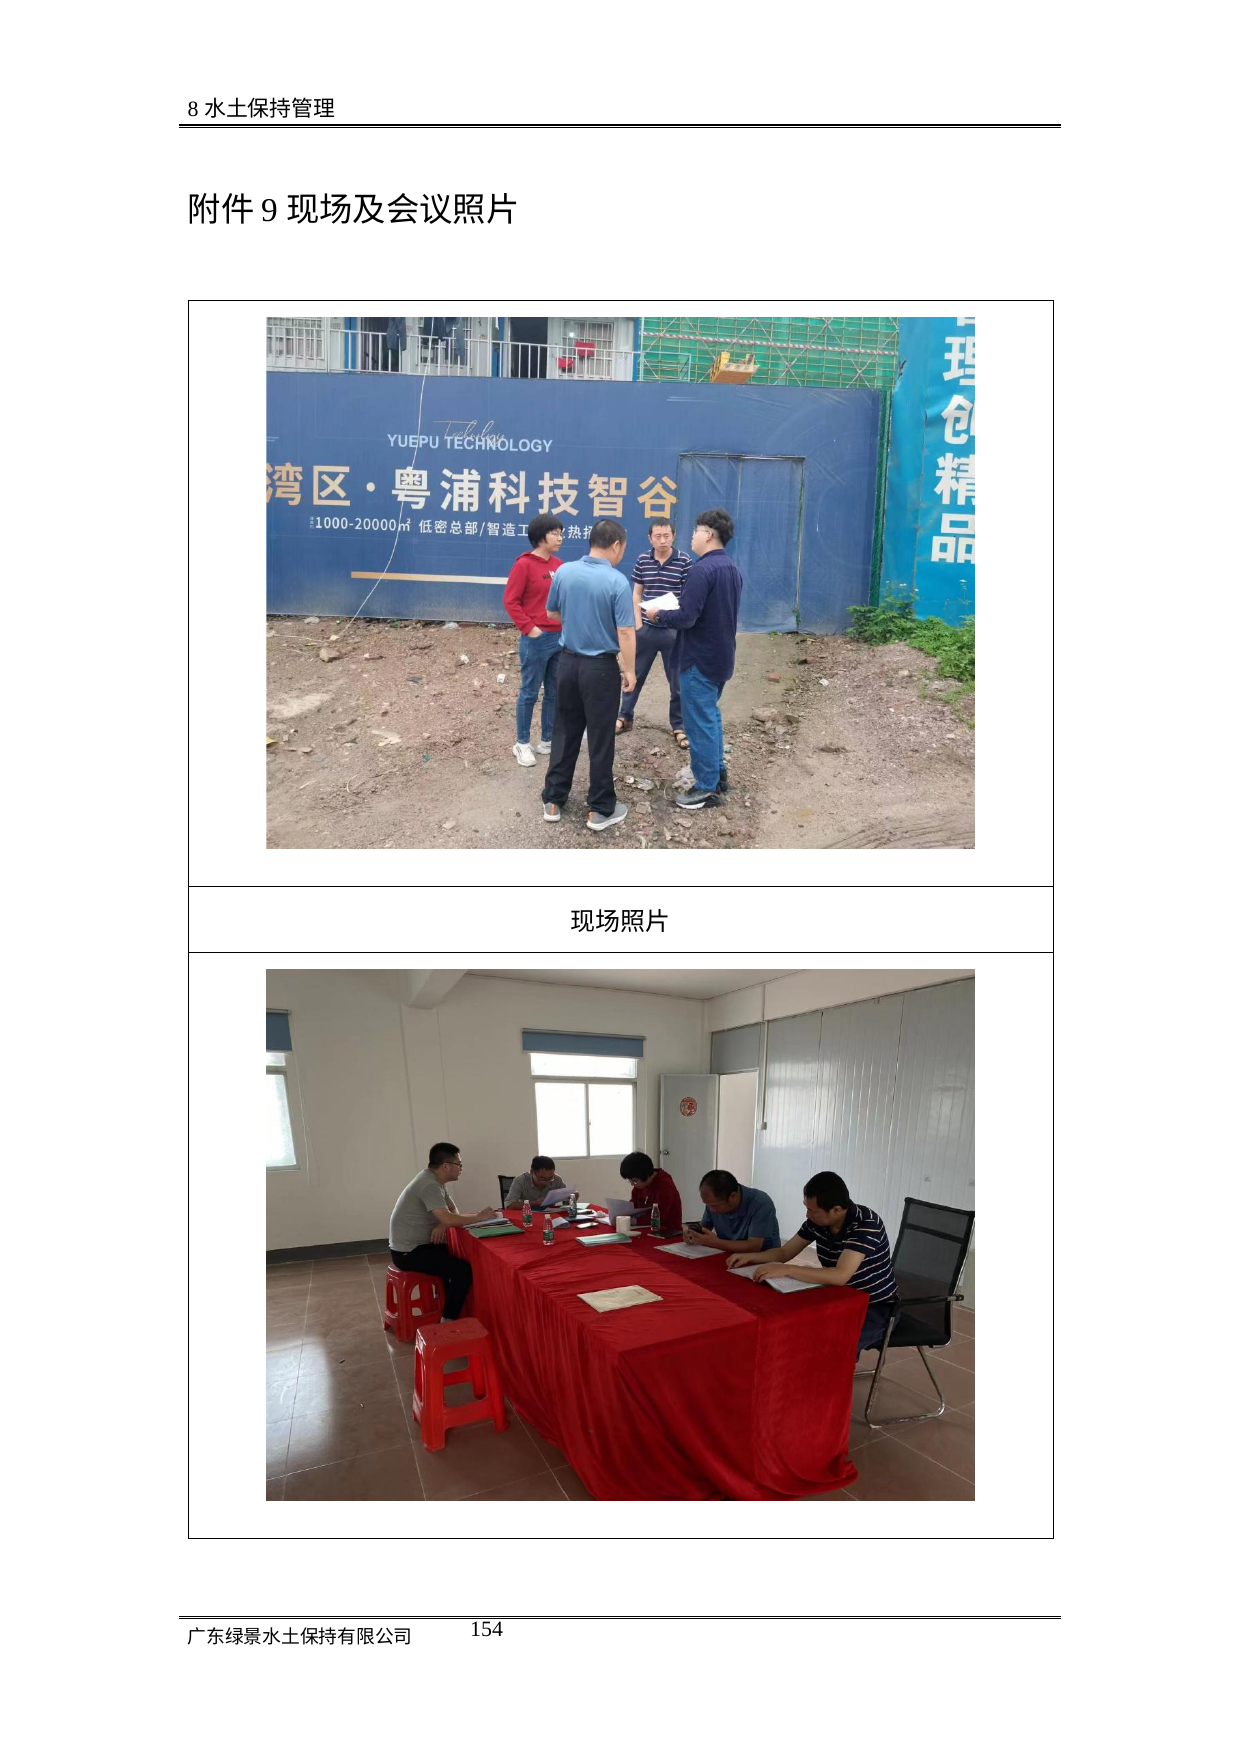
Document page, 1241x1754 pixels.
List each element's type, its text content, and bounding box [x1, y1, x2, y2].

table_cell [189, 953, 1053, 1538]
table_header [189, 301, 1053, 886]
picture [266, 317, 975, 849]
picture [961, 580, 966, 591]
subtitle 附件9 现场及会议照片 [187, 174, 1053, 239]
picture [266, 969, 975, 1501]
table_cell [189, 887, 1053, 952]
